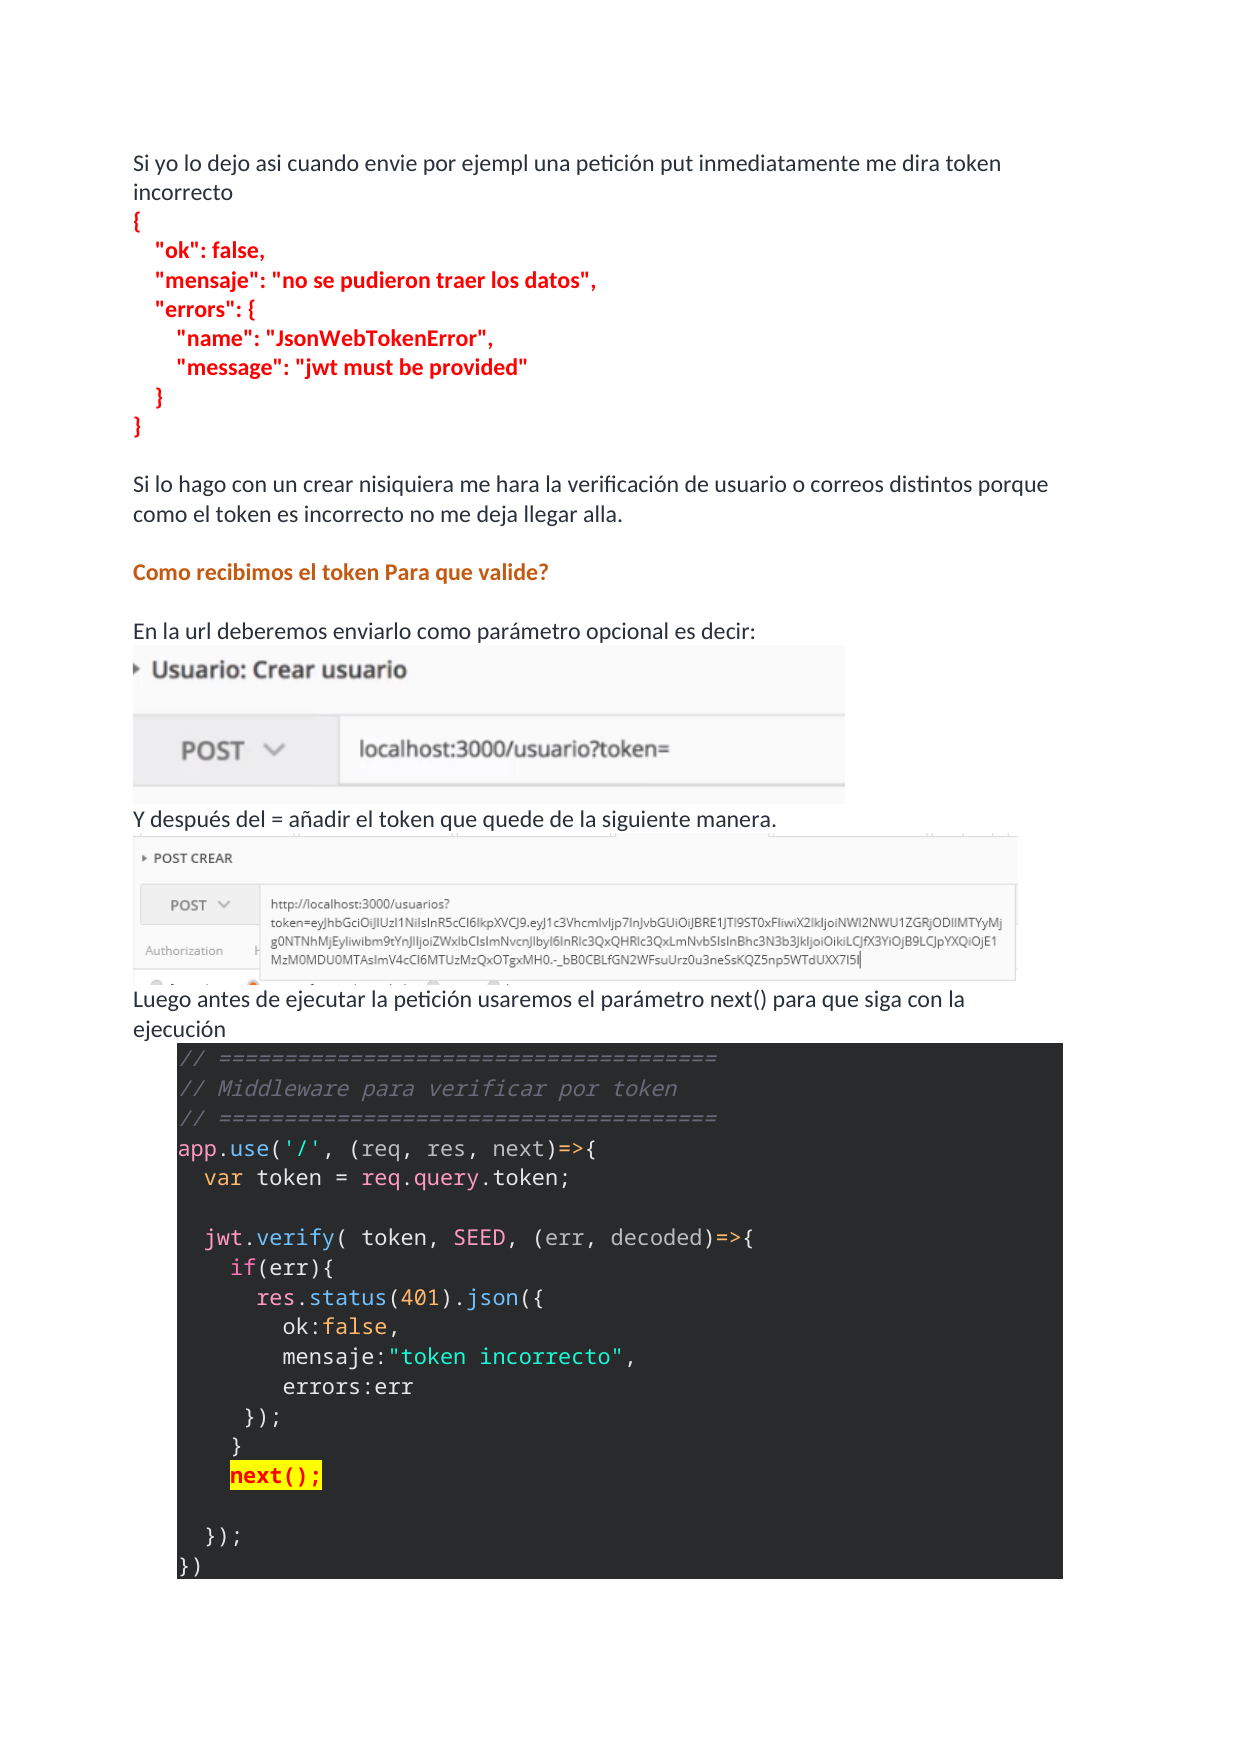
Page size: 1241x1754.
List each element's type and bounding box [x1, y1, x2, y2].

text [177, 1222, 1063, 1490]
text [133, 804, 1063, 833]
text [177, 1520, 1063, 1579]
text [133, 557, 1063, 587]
picture [132, 645, 845, 804]
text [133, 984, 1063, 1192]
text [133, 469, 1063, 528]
picture [132, 833, 1018, 985]
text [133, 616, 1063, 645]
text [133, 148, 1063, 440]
